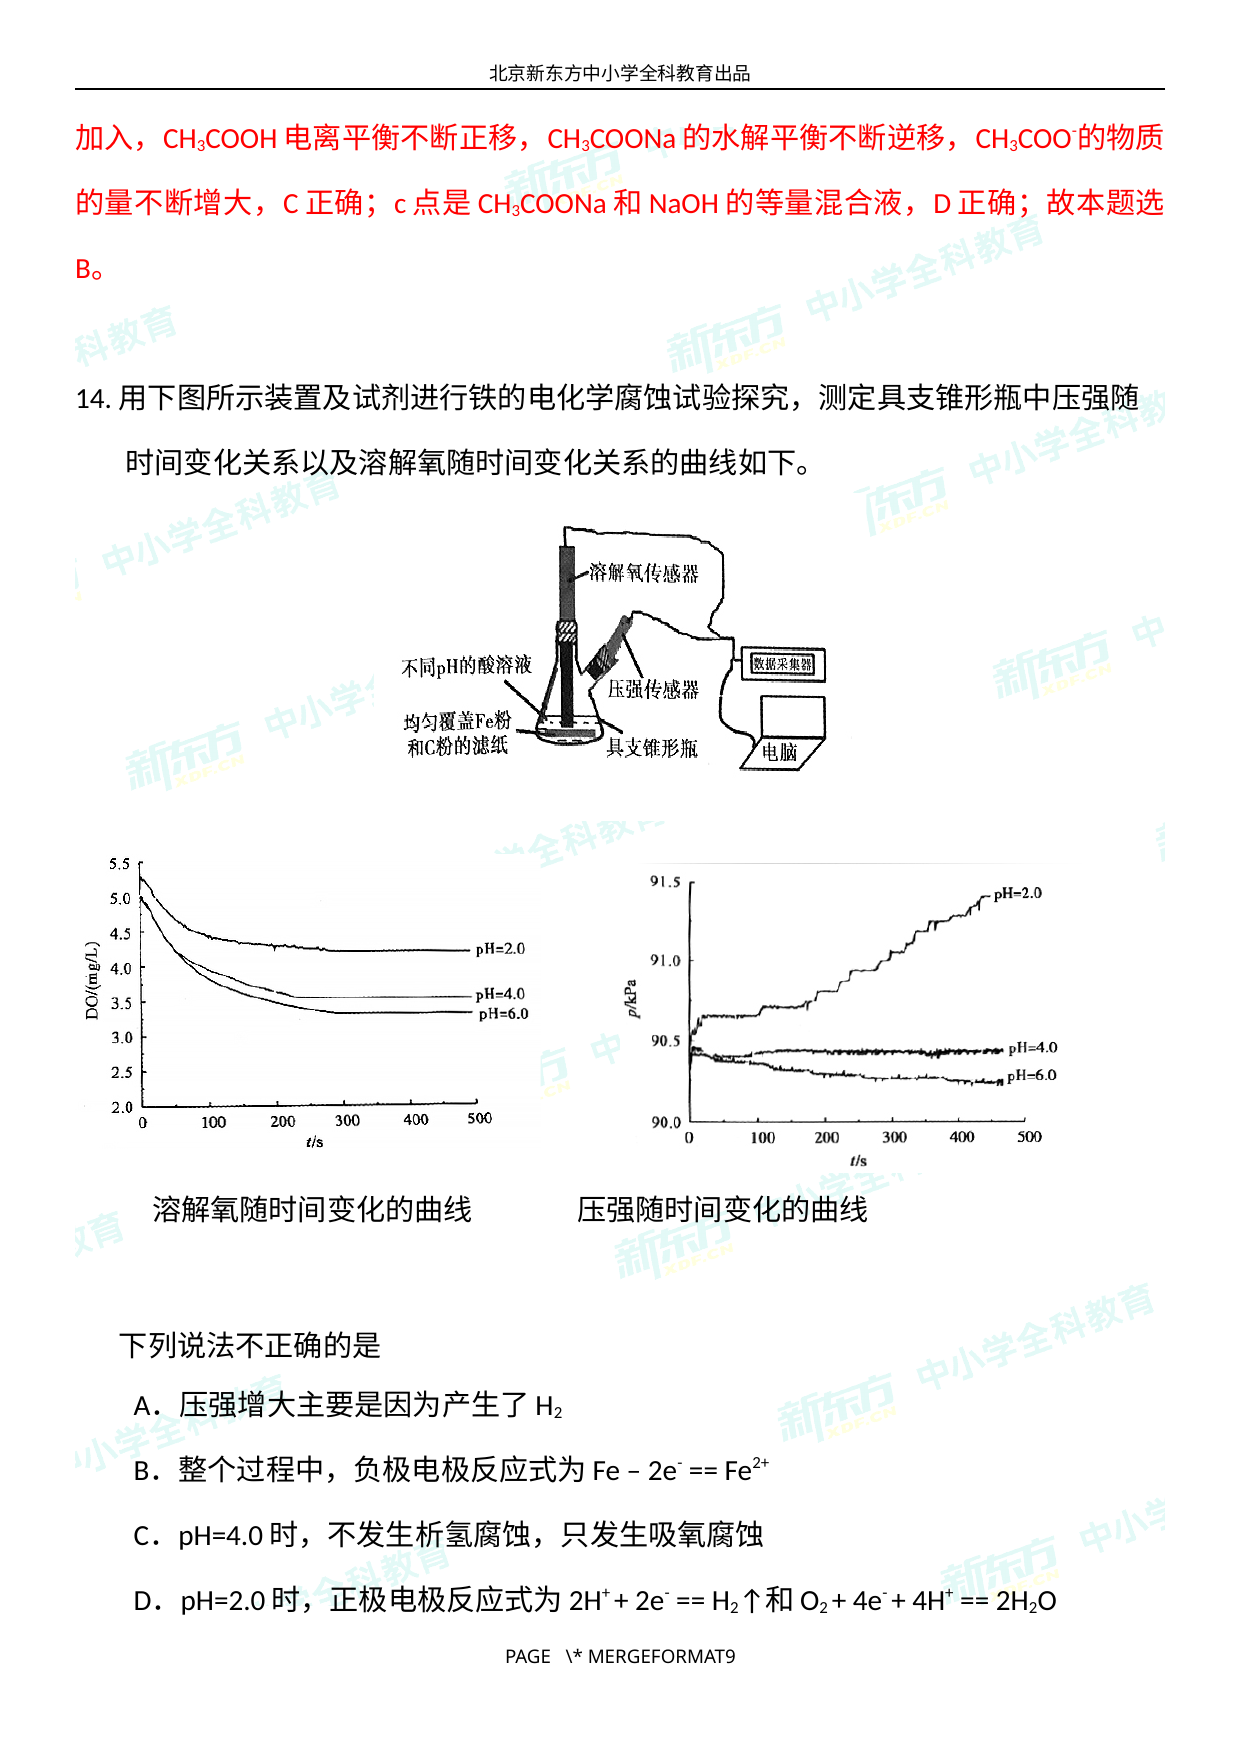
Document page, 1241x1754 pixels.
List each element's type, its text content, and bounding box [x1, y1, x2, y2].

text 时间变化关系以及溶解氧随时间变化关系的曲线如下。 [75, 428, 1165, 493]
text 溶解氧随时间变化的曲线 压强随时间变化的曲线 [75, 1176, 1165, 1241]
text C．pH=4.0时，不发生析氢腐蚀，只发生吸氧腐蚀 [75, 1501, 1165, 1566]
text B．整个过程中，负极电极反应式为Fe – 2e- == Fe2+ [75, 1436, 1165, 1501]
text D．pH=2.0时，正极电极反应式为2H+ + 2e- == H2↑和O2 + 4e- + 4H+ == 2H2O [75, 1566, 1165, 1631]
picture [75, 854, 541, 1149]
picture [373, 493, 867, 821]
text 14. 用下图所示装置及试剂进行铁的电化学腐蚀试验探究，测定具支锥形瓶中压强随 [75, 363, 1165, 428]
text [75, 103, 1165, 298]
text A．压强增大主要是因为产生了H2 [75, 1371, 1165, 1436]
text 下列说法不正确的是 [75, 1306, 1165, 1371]
picture [620, 863, 1086, 1173]
